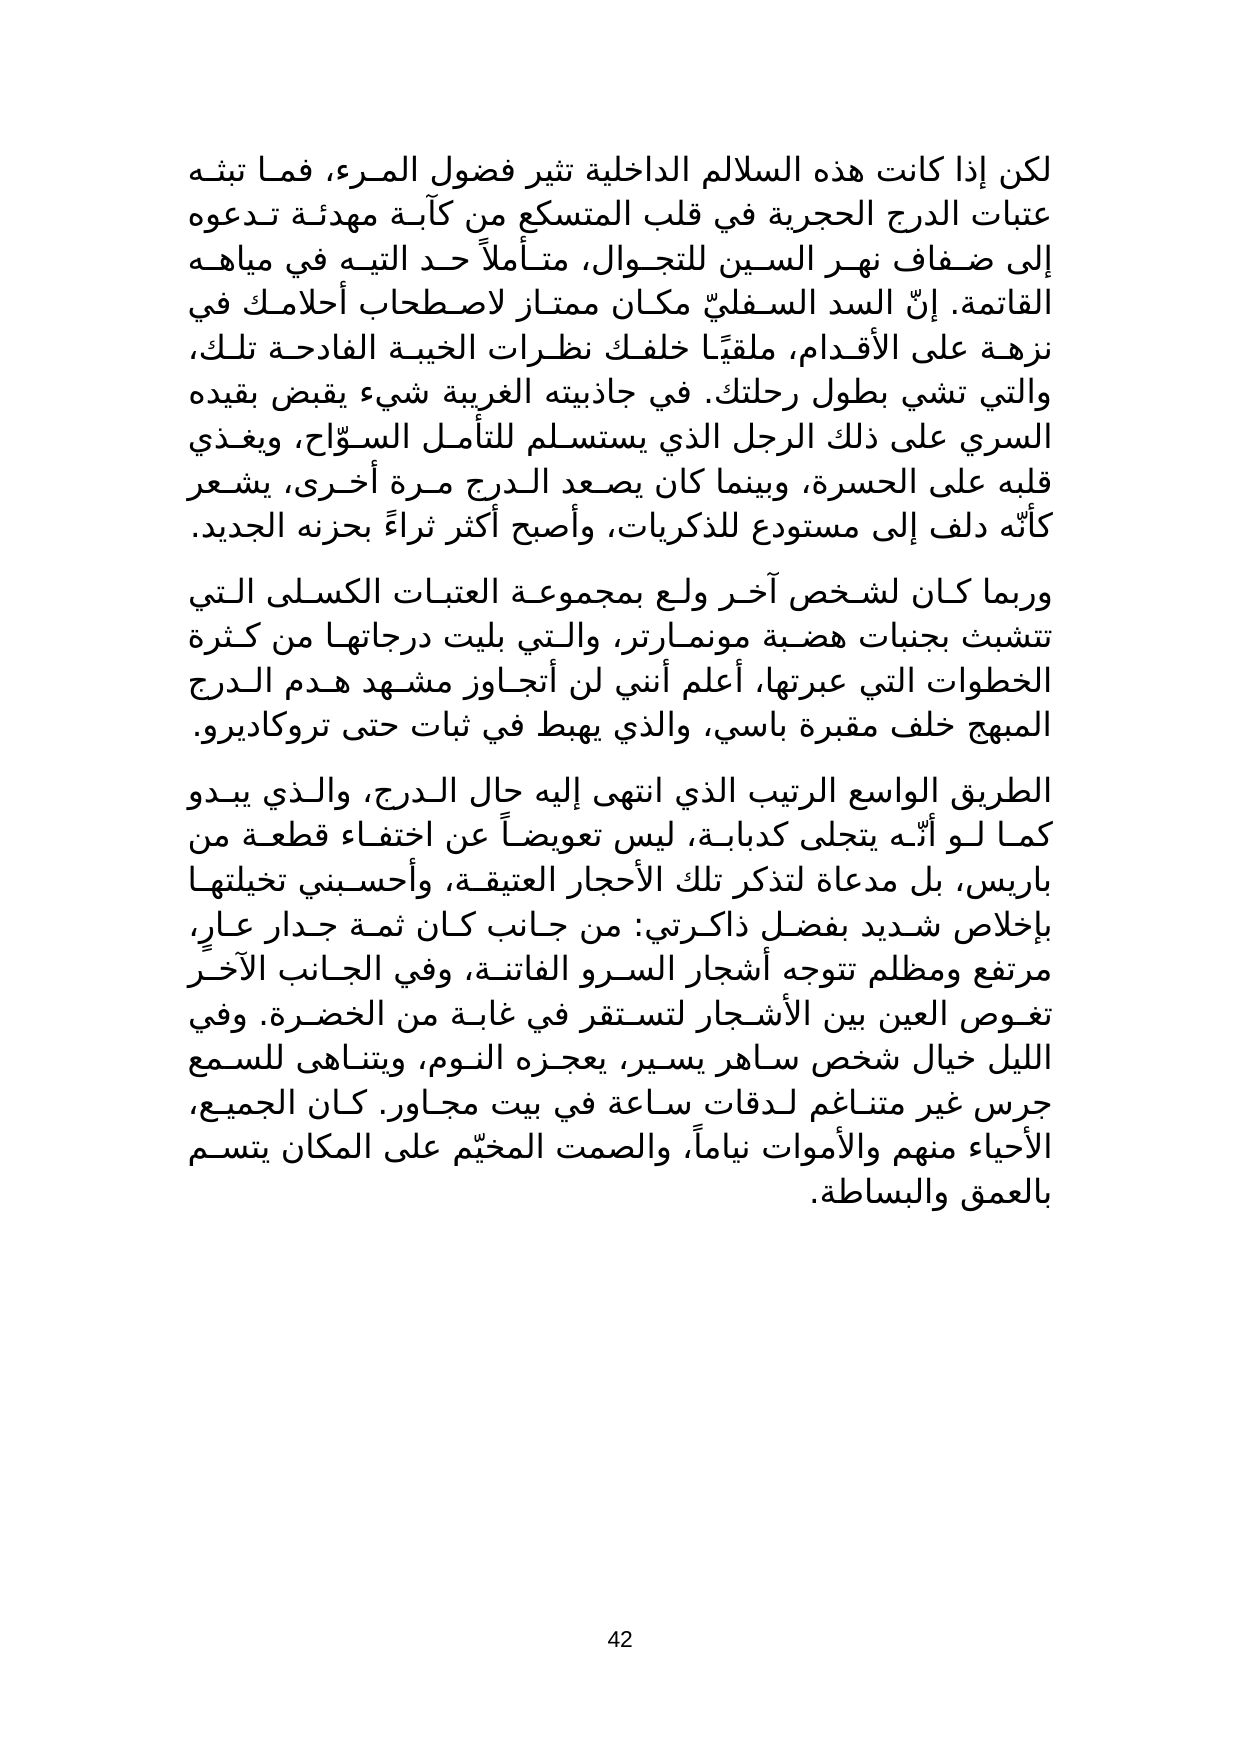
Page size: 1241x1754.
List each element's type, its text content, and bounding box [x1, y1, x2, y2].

text لكن إذا كانت هذه السلالم الداخلية تثير فضول المرء، فما تبثه عتبات الدرج الحجرية في قلب المتسكع من كآبة مهدئة تدعوه إلى ضفاف نهر السين للتجوال، متأملاً حد التيه في مياهه القاتمة. إنّ السد السفليّ مكان ممتاز لاصطحاب أحلامك في نزهة على الأقدام، ملقيًا خلفك نظرات الخيبة الفادحة تلك، والتي تشي بطول رحلتك. في جاذبيته الغريبة شيء يقبض بقيده السري على ذلك الرجل الذي يستسلم للتأمل السوّاح، ويغذي قلبه على الحسرة، وبينما كان يصعد الدرج مرة أخرى، يشعر كأنّه دلف إلى مستودع للذكريات، وأصبح أكثر ثراءً بحزنه الجديد. [187, 150, 1053, 546]
text وربما كان لشخص آخر ولع بمجموعة العتبات الكسلى التي تتشبث بجنبات هضبة مونمارتر، والتي بليت درجاتها من كثرة الخطوات التي عبرتها، أعلم أنني لن أتجاوز مشهد هدم الدرج المبهج خلف مقبرة باسي، والذي يهبط في ثبات حتى تروكاديرو. [187, 572, 1053, 745]
text الطريق الواسع الرتيب الذي انتهى إليه حال الدرج، والذي يبدو كما لو أنّه يتجلى كدبابة، ليس تعويضاً عن اختفاء قطعة من باريس، بل مدعاة لتذكر تلك الأحجار العتيقة، وأحسبني تخيلتها بإخلاص شديد بفضل ذاكرتي: من جانب كان ثمة جدار عارٍ، مرتفع ومظلم تتوجه أشجار السرو الفاتنة، وفي الجانب الآخر تغوص العين بين الأشجار لتستقر في غابة من الخضرة. وفي الليل خيال شخص ساهر يسير، يعجزه النوم، ويتناهى للسمع جرس غير متناغم لدقات ساعة في بيت مجاور. كان الجميع، الأحياء منهم والأموات نياماً، والصمت المخيّم على المكان يتسم بالعمق والبساطة. [187, 771, 1053, 1211]
